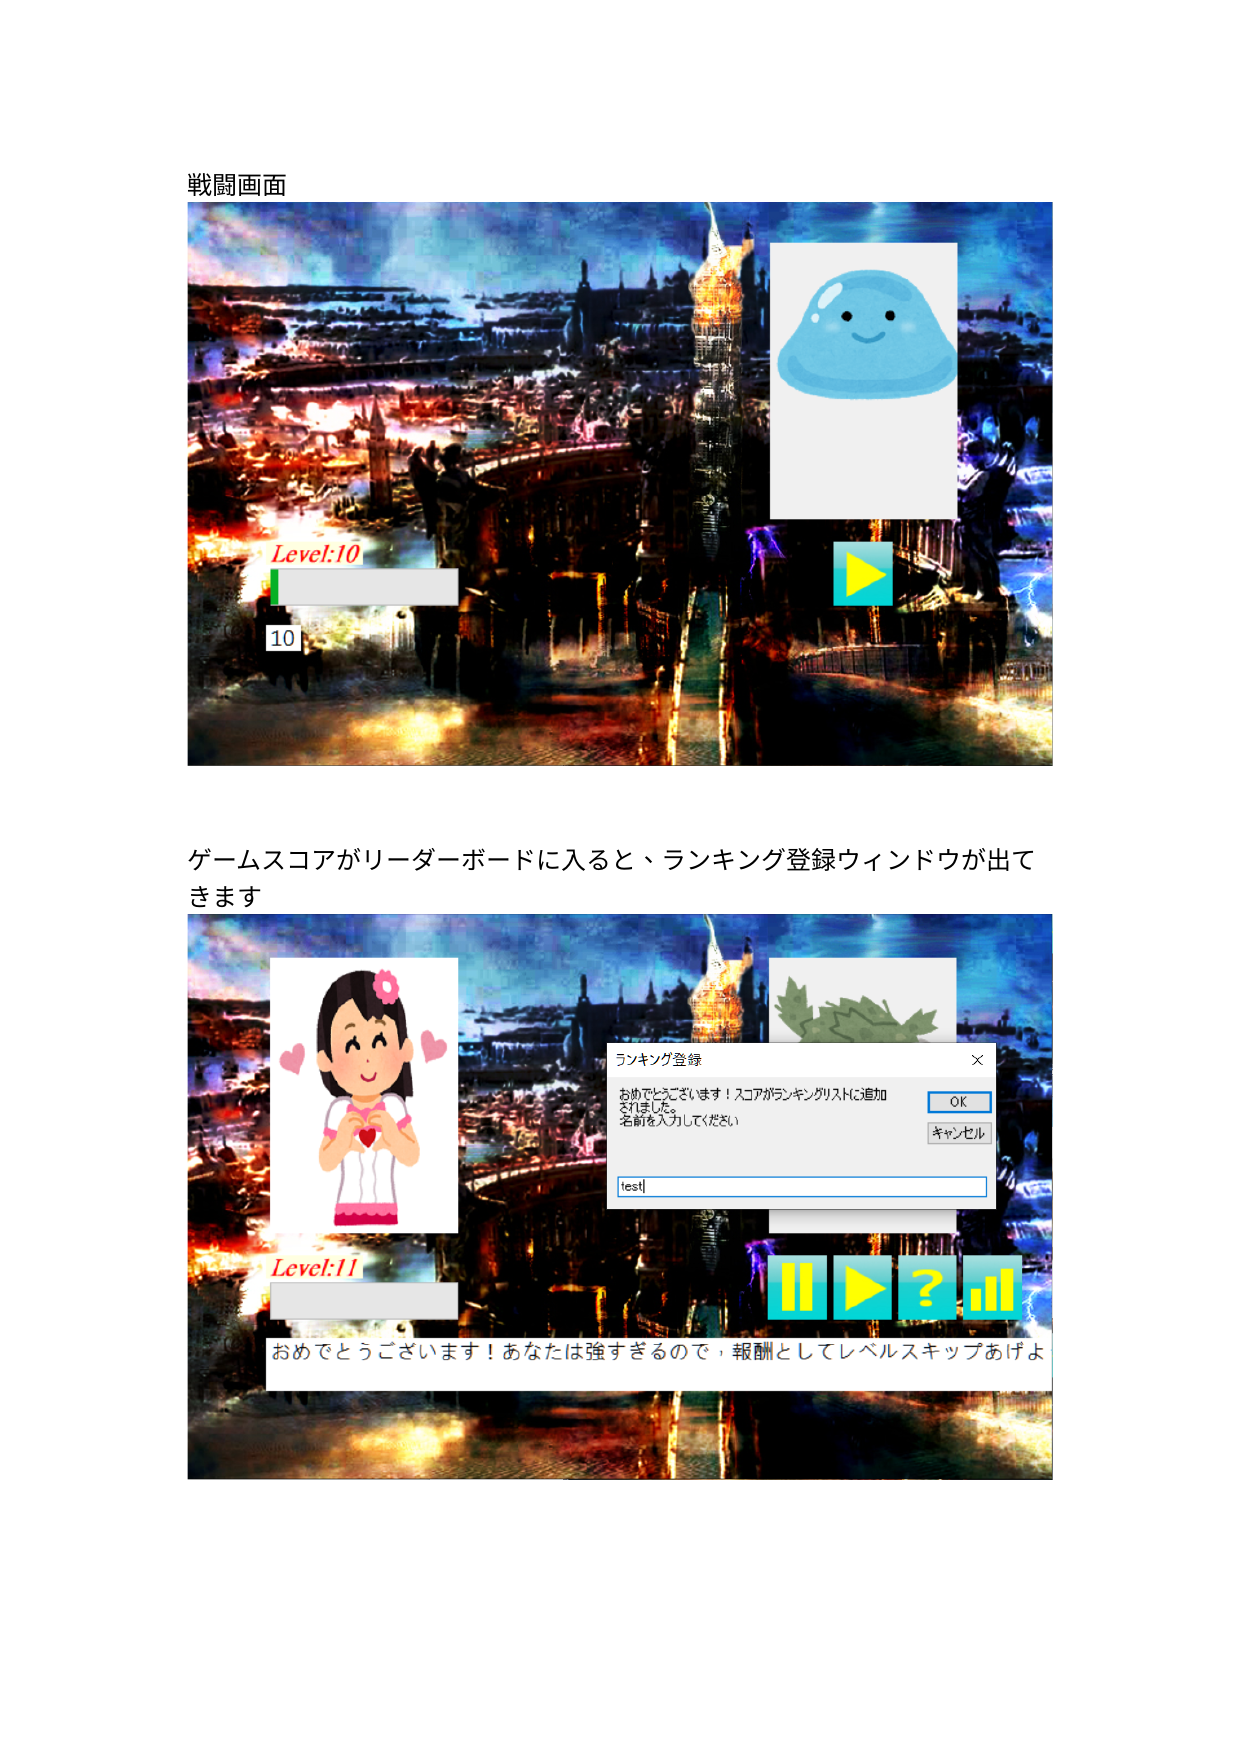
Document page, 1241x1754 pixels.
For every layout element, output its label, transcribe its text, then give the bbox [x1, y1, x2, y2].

text ゲームスコアがリーダーボードに入ると、ランキング登録ウィンドウが出てきます [187, 839, 1053, 914]
text 戦闘画面 [187, 164, 1053, 202]
picture [187, 914, 1053, 1480]
picture [187, 202, 1053, 766]
